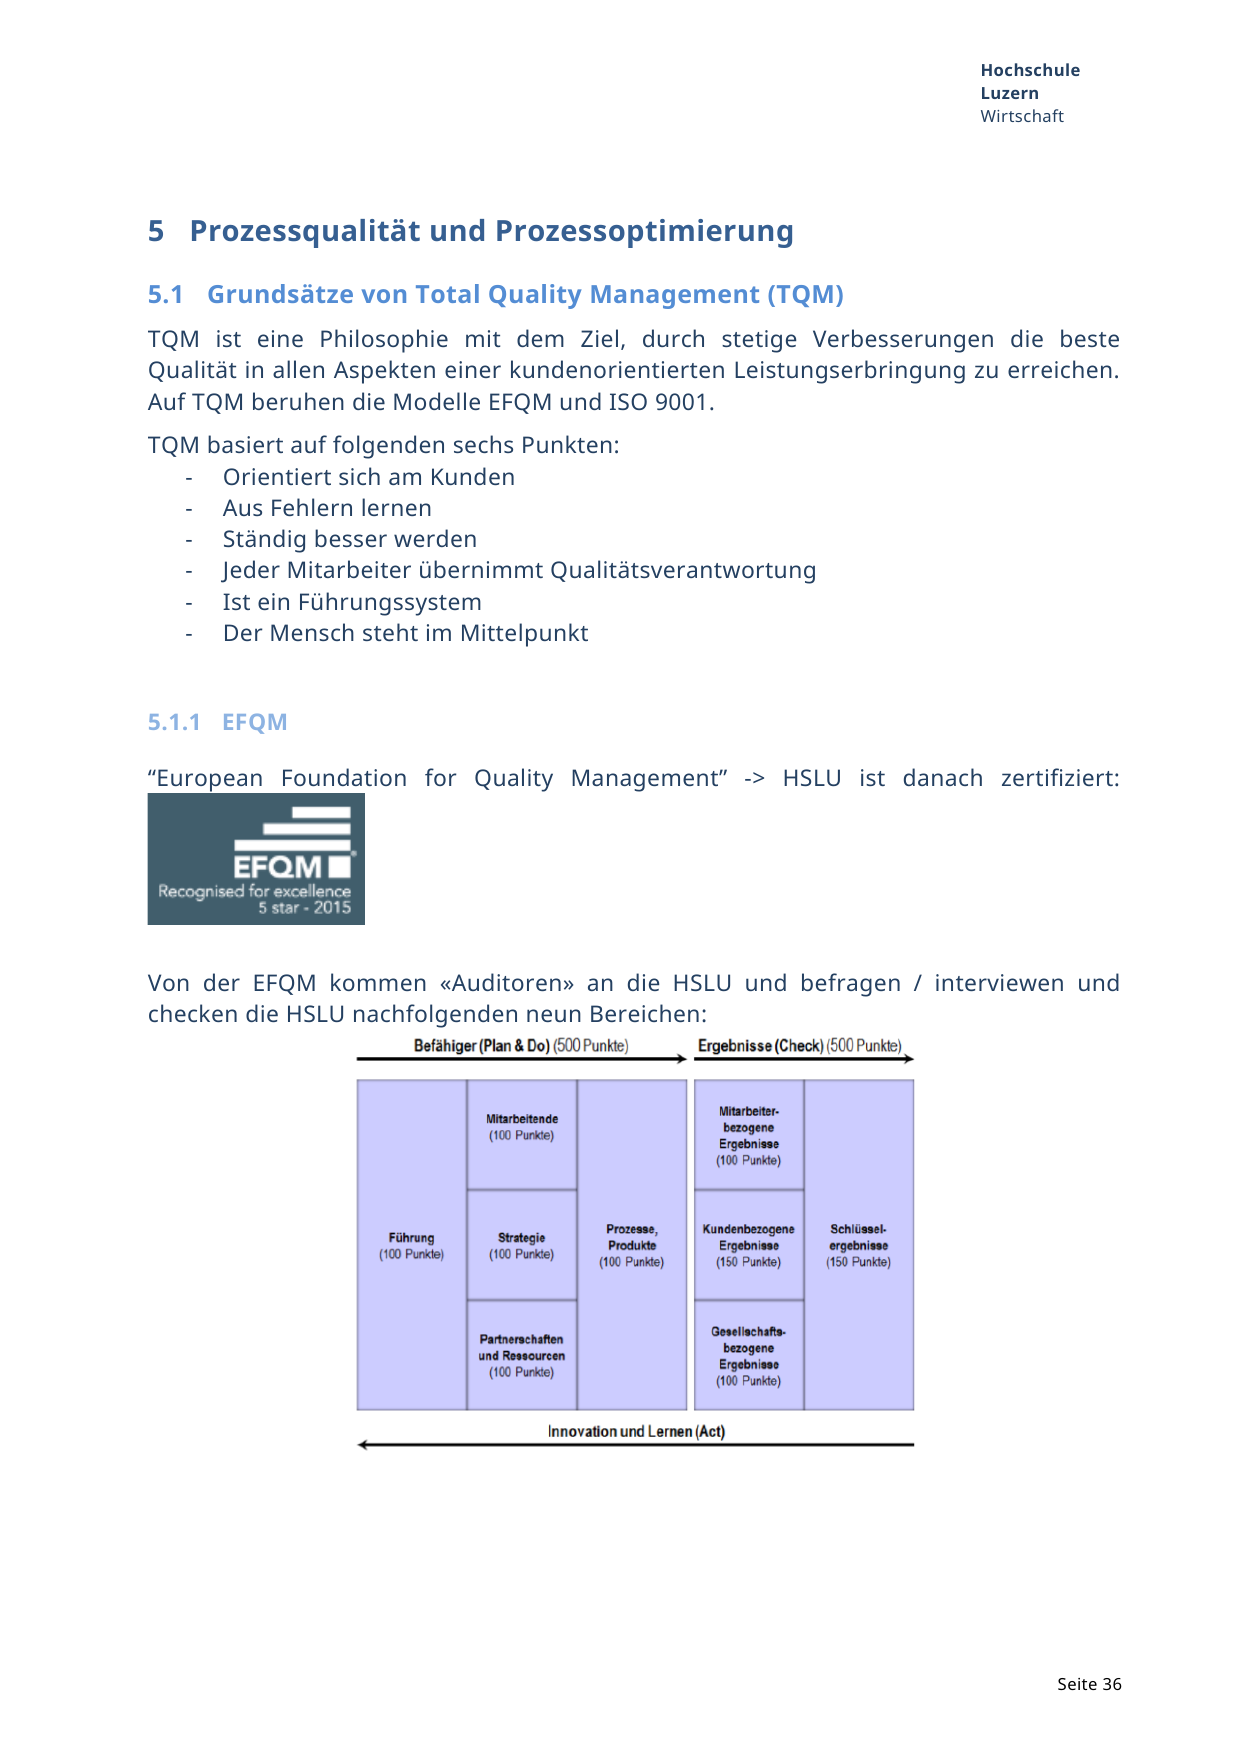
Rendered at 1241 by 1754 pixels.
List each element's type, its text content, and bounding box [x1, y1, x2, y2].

list Aus Fehlern lernen [185, 492, 1122, 523]
subtitle EFQM [148, 706, 1122, 737]
list Ständig besser werden [185, 523, 1122, 554]
text TQM ist eine Philosophie mit dem Ziel, durch stetige Verbesserungen die beste Qualität in allen Aspekten einer kundenorientierten Leistungserbringung zu erreichen. Auf TQM beruhen die Modelle EFQM und ISO 9001. [148, 323, 1122, 417]
picture [147, 793, 365, 925]
subtitle Grundsätze von Total Quality Management (TQM) [148, 276, 1122, 310]
text TQM basiert auf folgenden sechs Punkten: [148, 429, 1122, 460]
list Ist ein Führungssystem [185, 585, 1122, 617]
list Der Mensch steht im Mittelpunkt [185, 617, 1122, 648]
picture [348, 1029, 922, 1452]
list Jeder Mitarbeiter übernimmt Qualitätsverantwortung [185, 554, 1122, 585]
text “European Foundation for Quality Management” -> HSLU ist danach zertifiziert: [148, 762, 1122, 924]
text Von der EFQM kommen «Auditoren» an die HSLU und befragen / interviewen und checken die HSLU nachfolgenden neun Bereichen: [148, 967, 1122, 1029]
subtitle Prozessqualität und Prozessoptimierung [148, 210, 1122, 250]
list Orientiert sich am Kunden [185, 460, 1122, 492]
